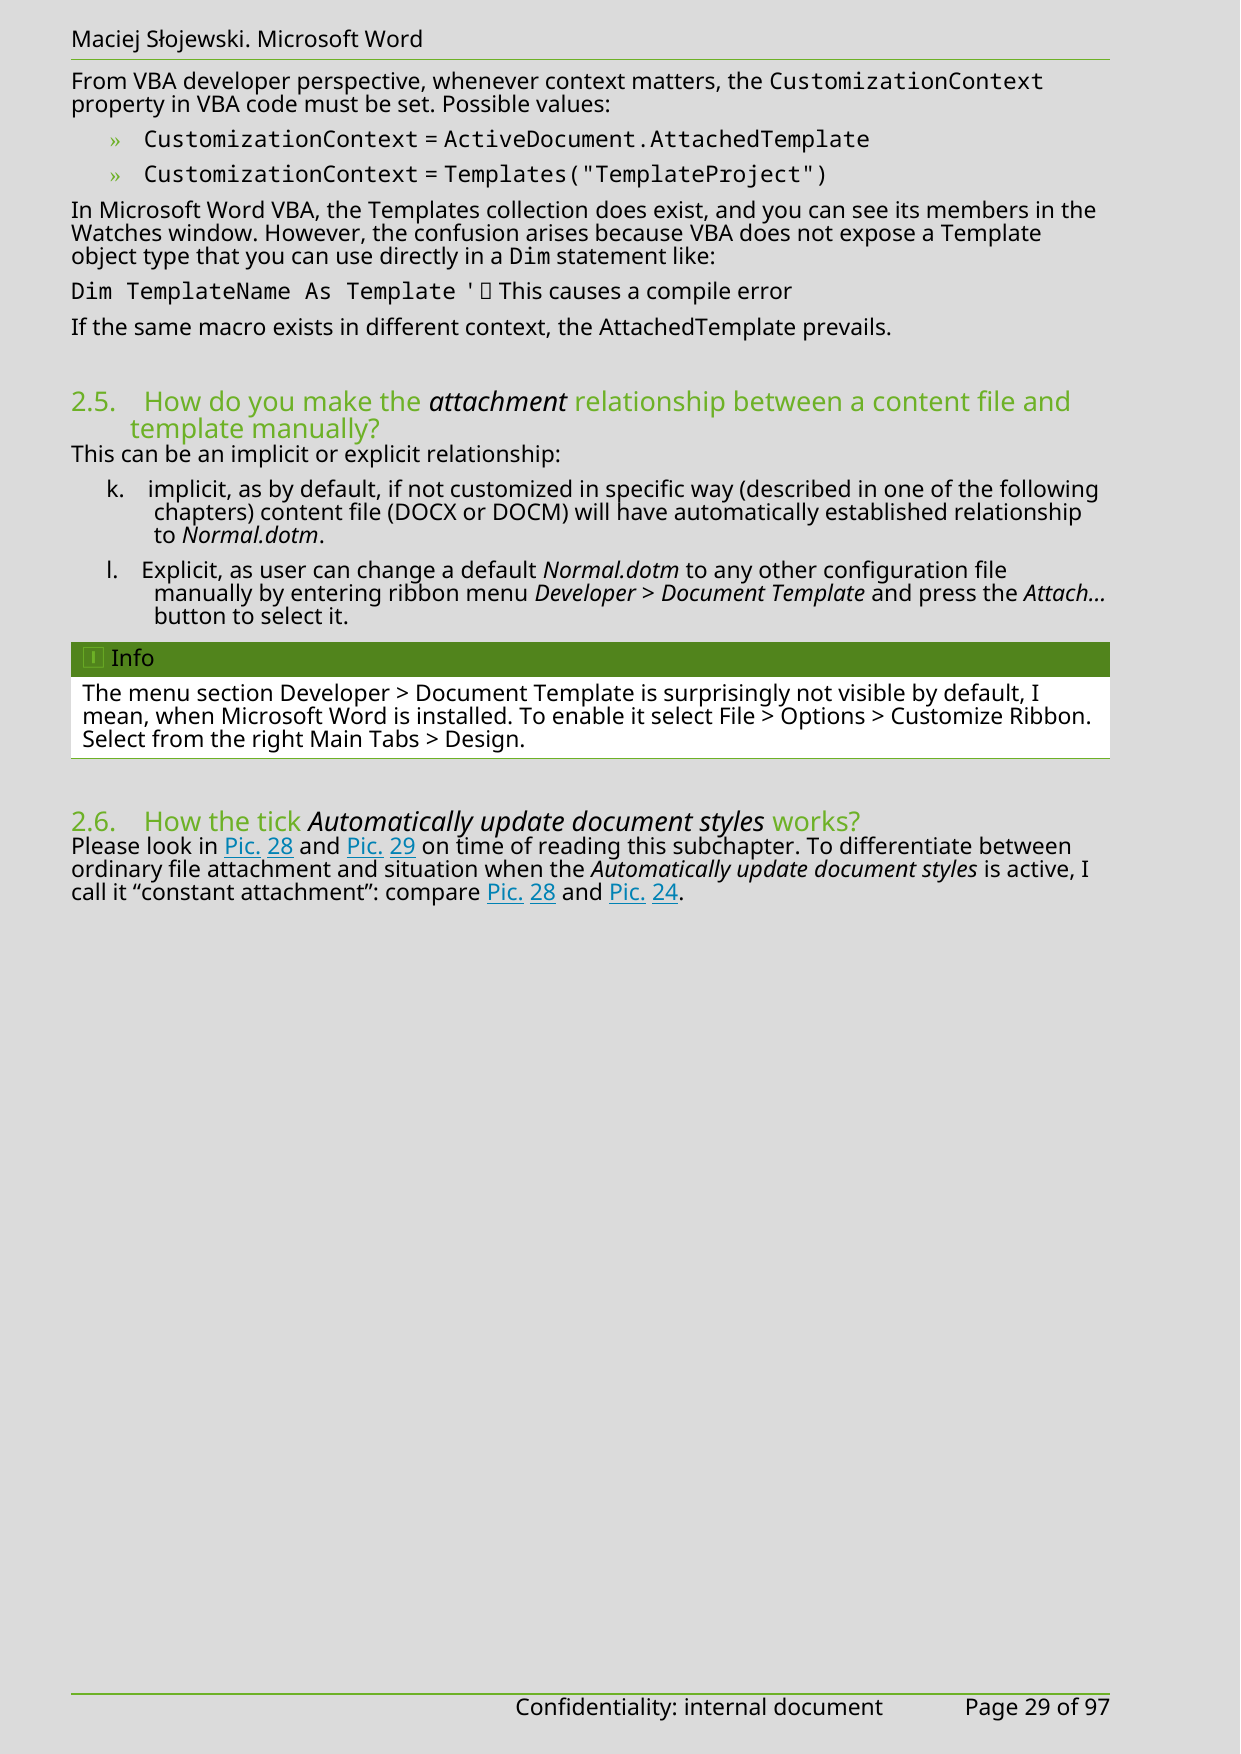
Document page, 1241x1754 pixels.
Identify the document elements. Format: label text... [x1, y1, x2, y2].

list implicit, as by default, if not customized in specific way (described in one of the following chapters) content file (DOCX or DOCM) will have automatically established relationship to Normal.dotm. [106, 479, 1110, 548]
list CustomizationContext = ActiveDocument.AttachedTemplate [109, 129, 1110, 152]
text Dim TemplateName As Template ' ❌ This causes a compile error [71, 281, 1110, 304]
subtitle How do you make the attachment relationship between a content file and template manually? [71, 389, 1110, 444]
text In Microsoft Word VBA, the Templates collection does exist, and you can see its members in the Watches window. However, the confusion arises because VBA does not expose a Template object type that you can use directly in a Dim statement like: [71, 200, 1110, 269]
text If the same macro exists in different context, the AttachedTemplate prevails. [71, 317, 1110, 339]
list Explicit, as user can change a default Normal.dotm to any other configuration file manually by entering ribbon menu Developer > Document Template and press the Attach… button to select it. [106, 560, 1110, 629]
table_cell The menu section Developer > Document Template is surprisingly not visible by default, I mean, when Microsoft Word is installed. To enable it select File > Options > Customize Ribbon. Select from the right Main Tabs > Design. [71, 677, 1110, 758]
table_header 🄸 Info [71, 642, 1110, 677]
text This can be an implicit or explicit relationship: [71, 444, 1110, 467]
list CustomizationContext = Templates("TemplateProject") [109, 164, 1110, 187]
subtitle How the tick Automatically update document styles works? [71, 809, 1110, 836]
text From VBA developer perspective, whenever context matters, the CustomizationContext property in VBA code must be set. Possible values: [71, 71, 1110, 117]
text Please look in Pic. 25 and Pic. 26 on time of reading this subchapter. To differentiate between ordinary file attachment and situation when the Automatically update document styles is active, I call it “constant attachment”: compare Pic. 25 and Pic. 21. [71, 836, 1110, 905]
